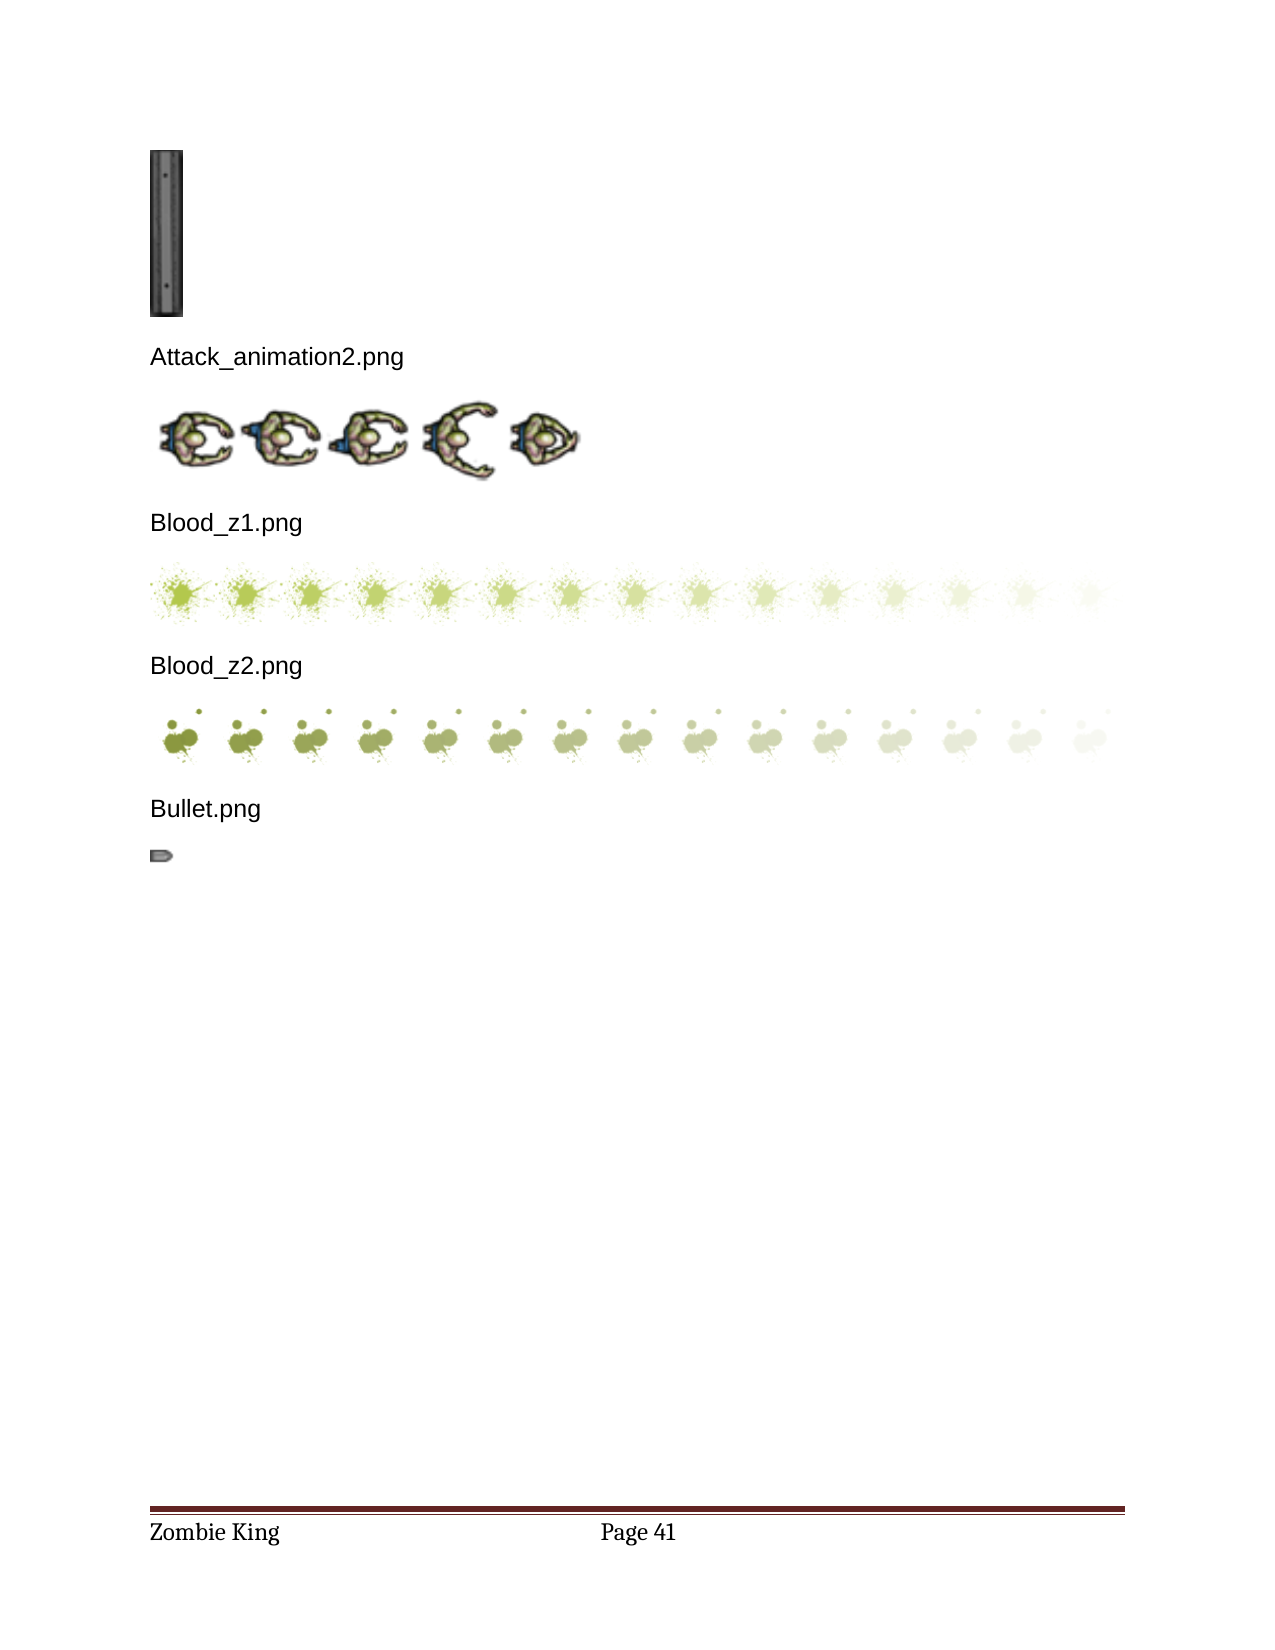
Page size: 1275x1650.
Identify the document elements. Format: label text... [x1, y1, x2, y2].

picture [150, 150, 183, 317]
picture [150, 705, 1124, 770]
picture [150, 848, 176, 865]
picture [150, 562, 1124, 627]
text Attack_animation2.png [150, 342, 1125, 370]
text Blood_z1.png [150, 508, 1125, 537]
text Blood_z2.png [150, 651, 1125, 680]
text Bullet.png [150, 794, 1125, 823]
picture [150, 395, 588, 484]
